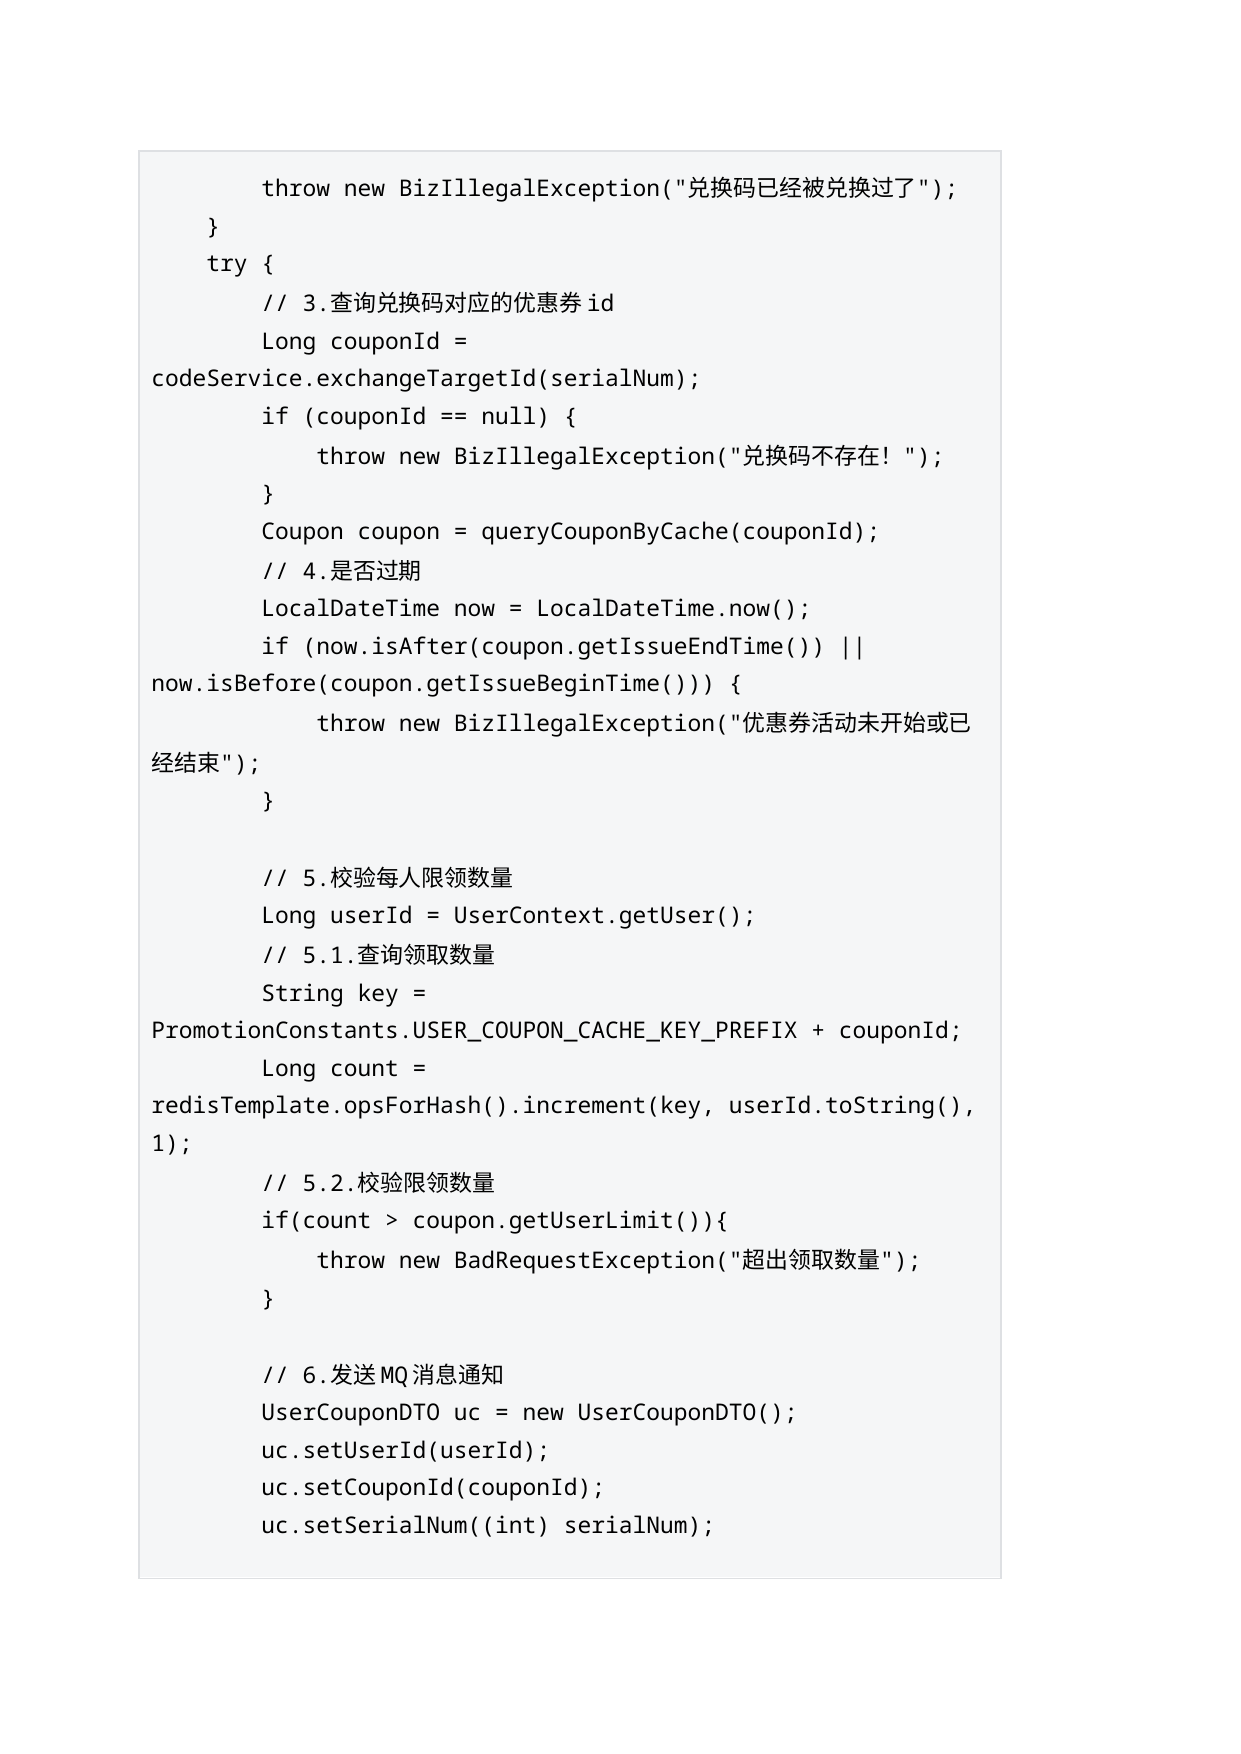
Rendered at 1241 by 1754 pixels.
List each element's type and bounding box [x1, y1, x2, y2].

table_header [140, 152, 1000, 1577]
